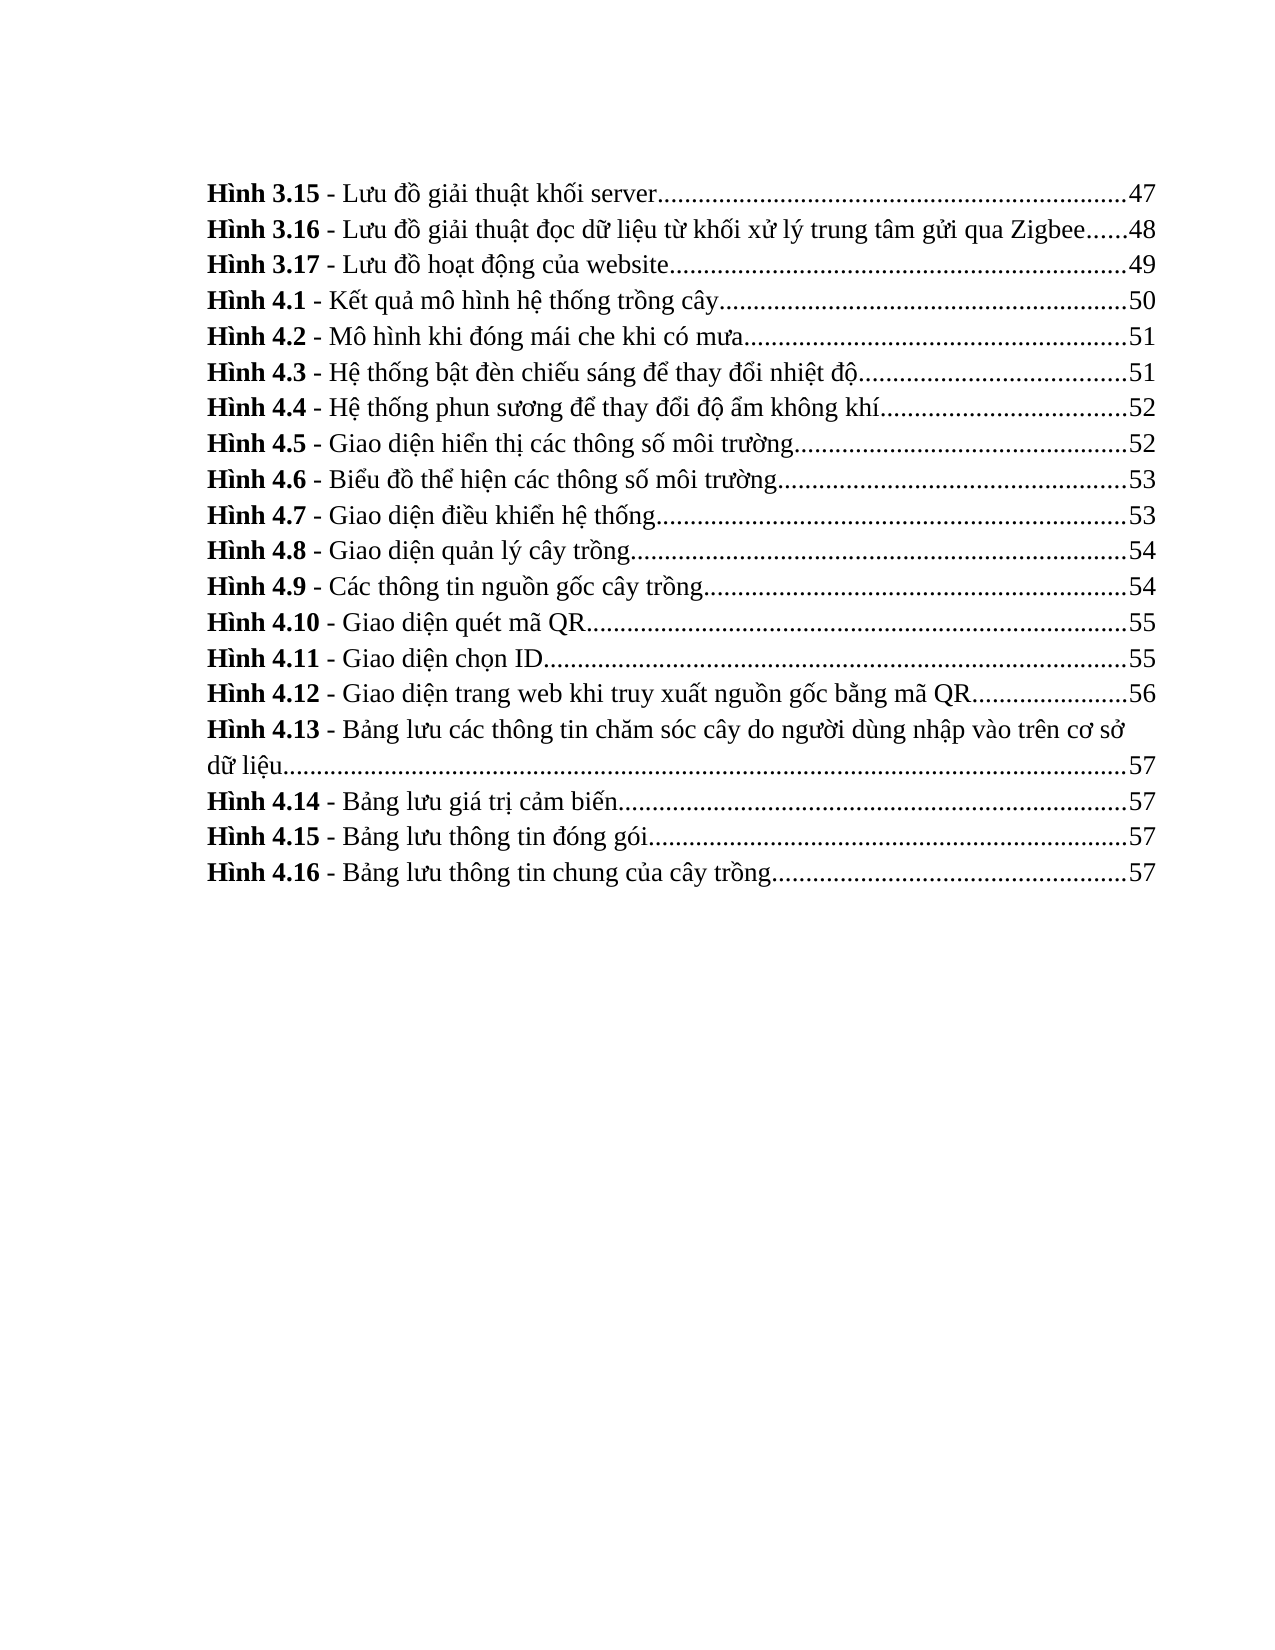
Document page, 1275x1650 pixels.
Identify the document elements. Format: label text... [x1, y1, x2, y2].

text Hình 4.16 - Bảng lưu thông tin chung của cây trồng 57 [207, 856, 1157, 887]
text Hình 4.15 - Bảng lưu thông tin đóng gói 57 [207, 820, 1157, 851]
text Hình 3.16 - Lưu đồ giải thuật đọc dữ liệu từ khối xử lý trung tâm gửi qua Zigbee 48 [207, 213, 1157, 244]
text Hình 4.4 - Hệ thống phun sương để thay đổi độ ẩm không khí 52 [207, 392, 1157, 423]
text Hình 4.12 - Giao diện trang web khi truy xuất nguồn gốc bằng mã QR 56 [207, 677, 1157, 708]
text Hình 4.14 - Bảng lưu giá trị cảm biến 57 [207, 784, 1157, 816]
text Hình 3.17 - Lưu đồ hoạt động của website 49 [207, 249, 1157, 280]
text Hình 4.7 - Giao diện điều khiển hệ thống 53 [207, 499, 1157, 530]
text Hình 4.1 - Kết quả mô hình hệ thống trồng cây 50 [207, 284, 1157, 316]
text Hình 4.10 - Giao diện quét mã QR 55 [207, 606, 1157, 637]
text Hình 4.8 - Giao diện quản lý cây trồng 54 [207, 534, 1157, 566]
text Hình 4.13 - Bảng lưu các thông tin chăm sóc cây do người dùng nhập vào trên cơ sở dữ liệu 57 [207, 713, 1157, 780]
text Hình 4.6 - Biểu đồ thể hiện các thông số môi trường 53 [207, 463, 1157, 494]
text Hình 4.11 - Giao diện chọn ID 55 [207, 642, 1157, 673]
text Hình 4.2 - Mô hình khi đóng mái che khi có mưa 51 [207, 320, 1157, 351]
text Hình 4.5 - Giao diện hiển thị các thông số môi trường 52 [207, 427, 1157, 458]
text Hình 4.9 - Các thông tin nguồn gốc cây trồng 54 [207, 570, 1157, 601]
text Hình 3.15 - Lưu đồ giải thuật khối server 47 [207, 177, 1157, 208]
text Hình 4.3 - Hệ thống bật đèn chiếu sáng để thay đổi nhiệt độ 51 [207, 356, 1157, 387]
